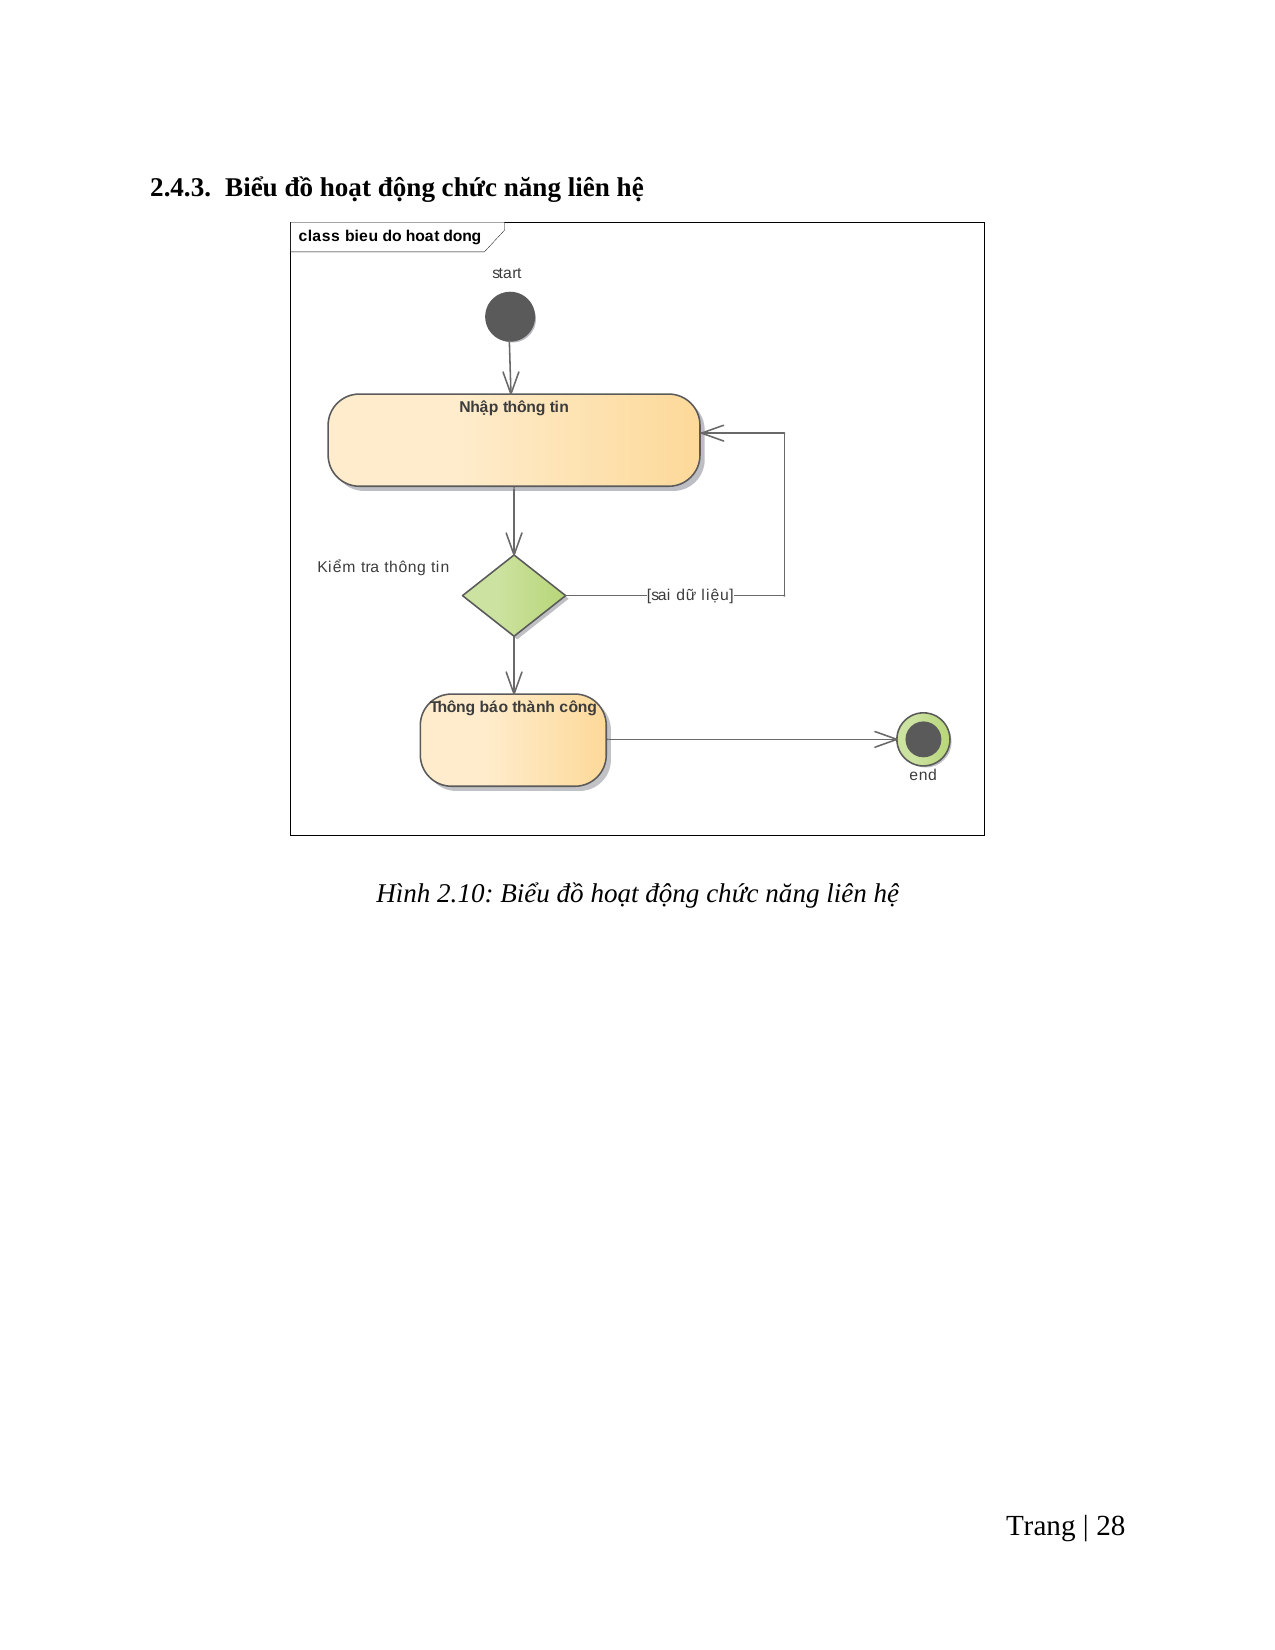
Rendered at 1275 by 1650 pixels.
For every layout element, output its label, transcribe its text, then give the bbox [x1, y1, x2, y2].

subtitle Biểu đồ hoạt động chức năng liên hệ [150, 171, 1125, 202]
